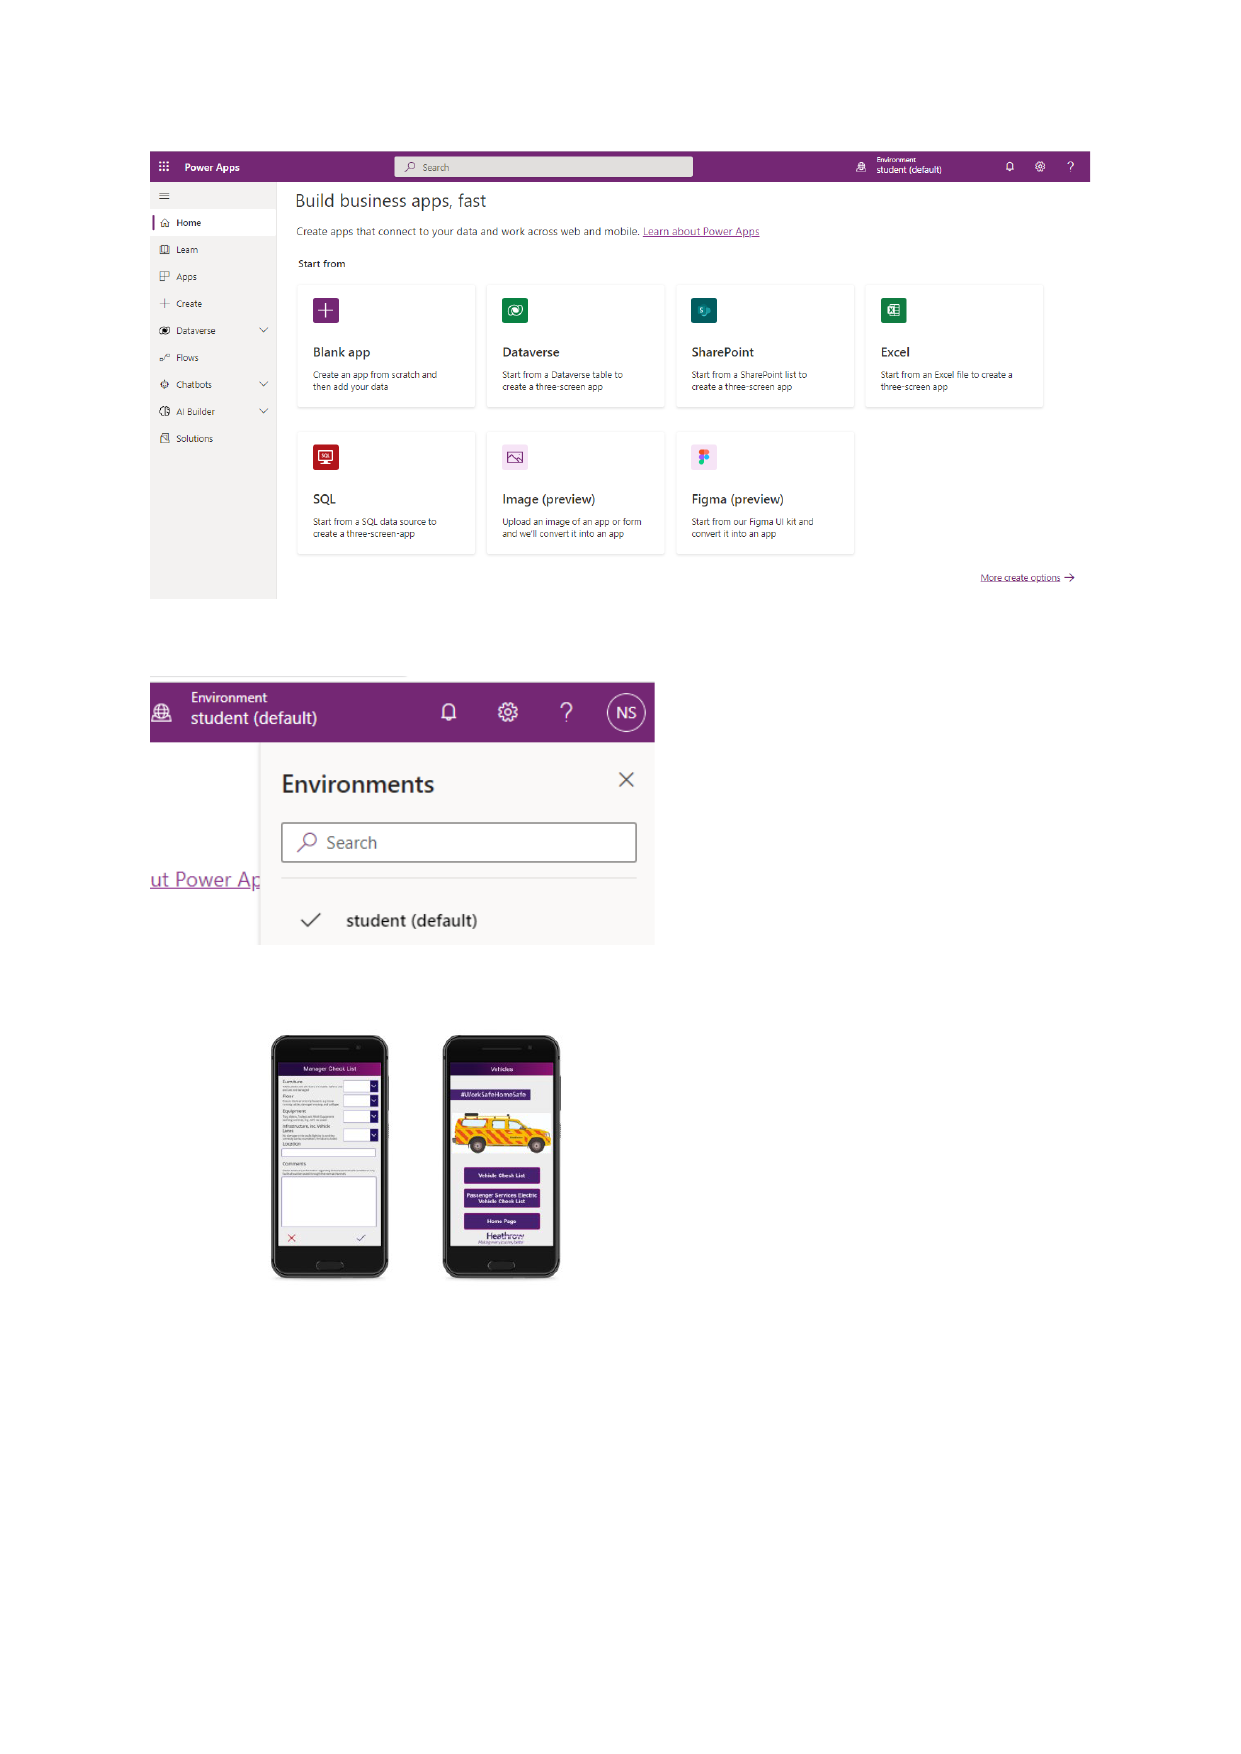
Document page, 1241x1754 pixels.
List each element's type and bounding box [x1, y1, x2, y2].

picture [150, 150, 1091, 599]
picture [150, 676, 655, 945]
